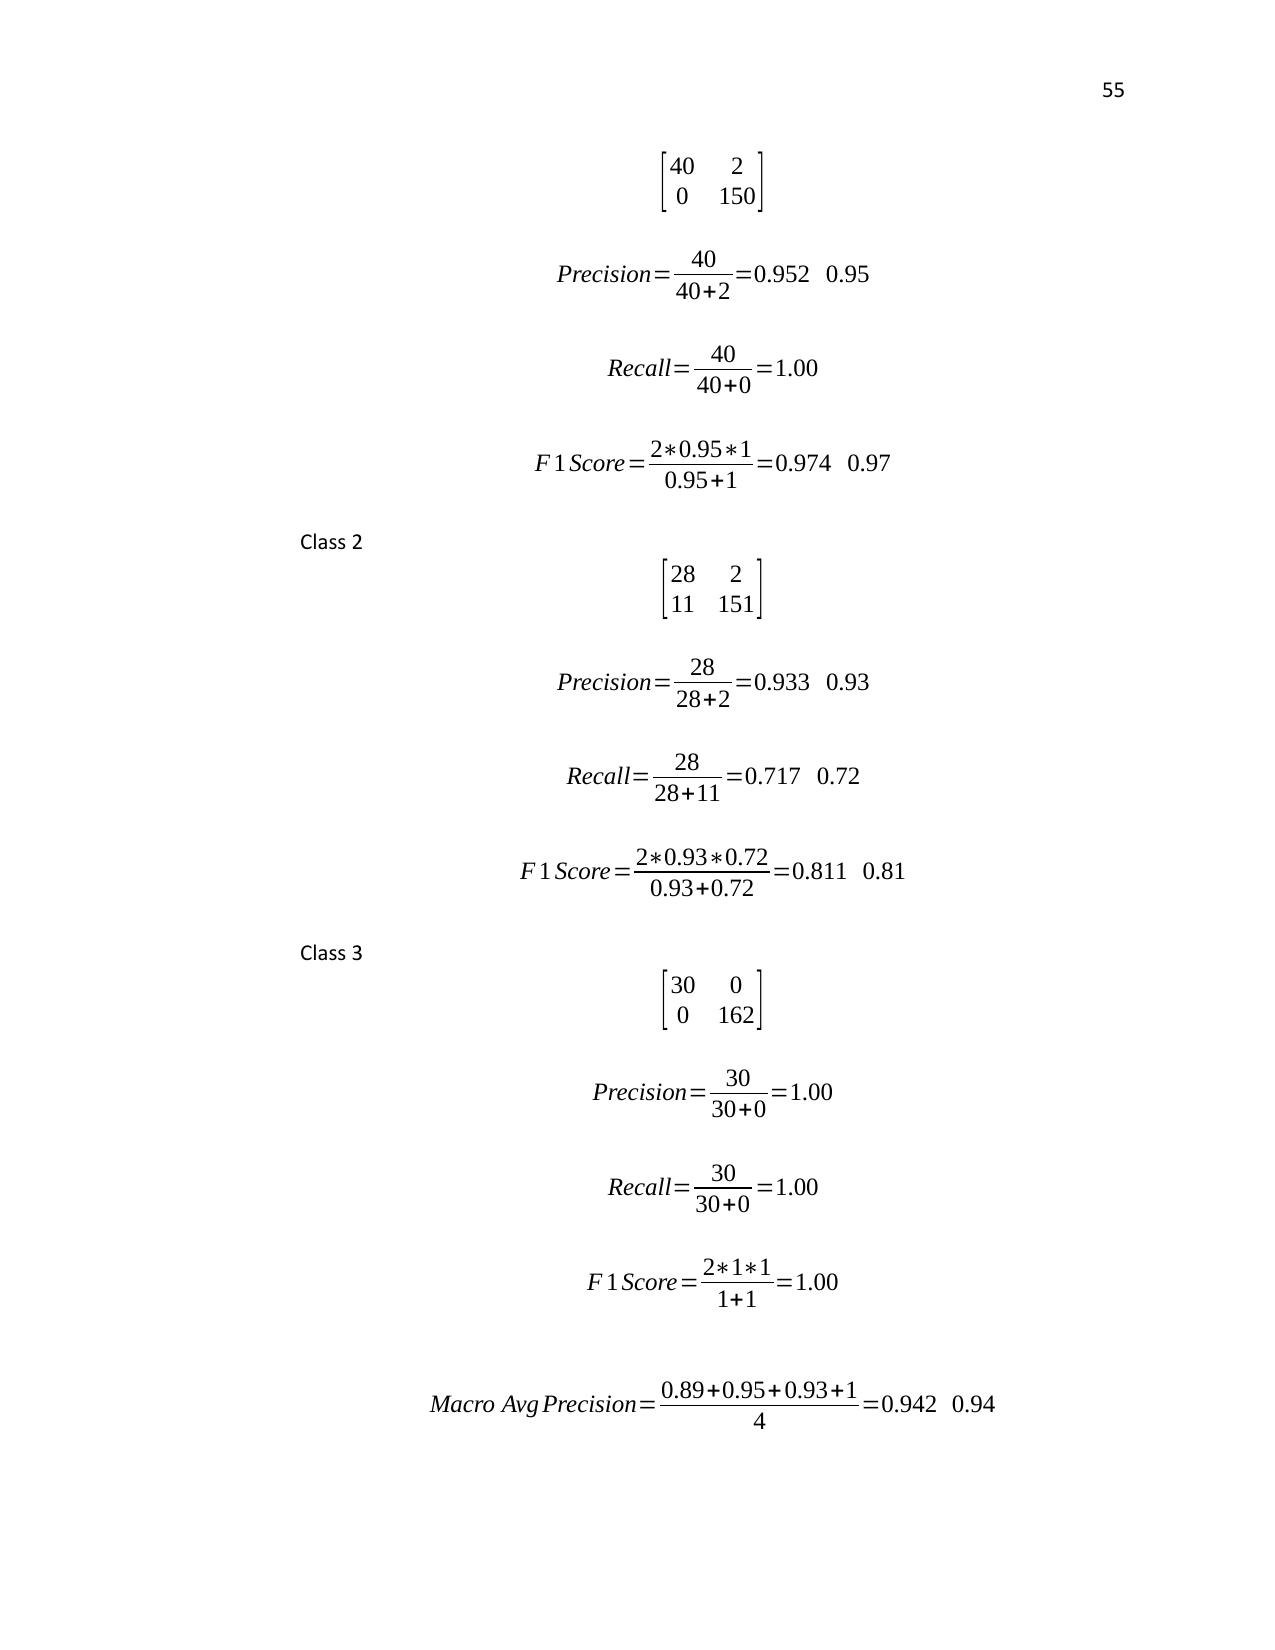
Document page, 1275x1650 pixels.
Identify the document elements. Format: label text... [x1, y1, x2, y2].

text Class 2 [225, 527, 1125, 555]
text Class 3 [225, 938, 1125, 966]
